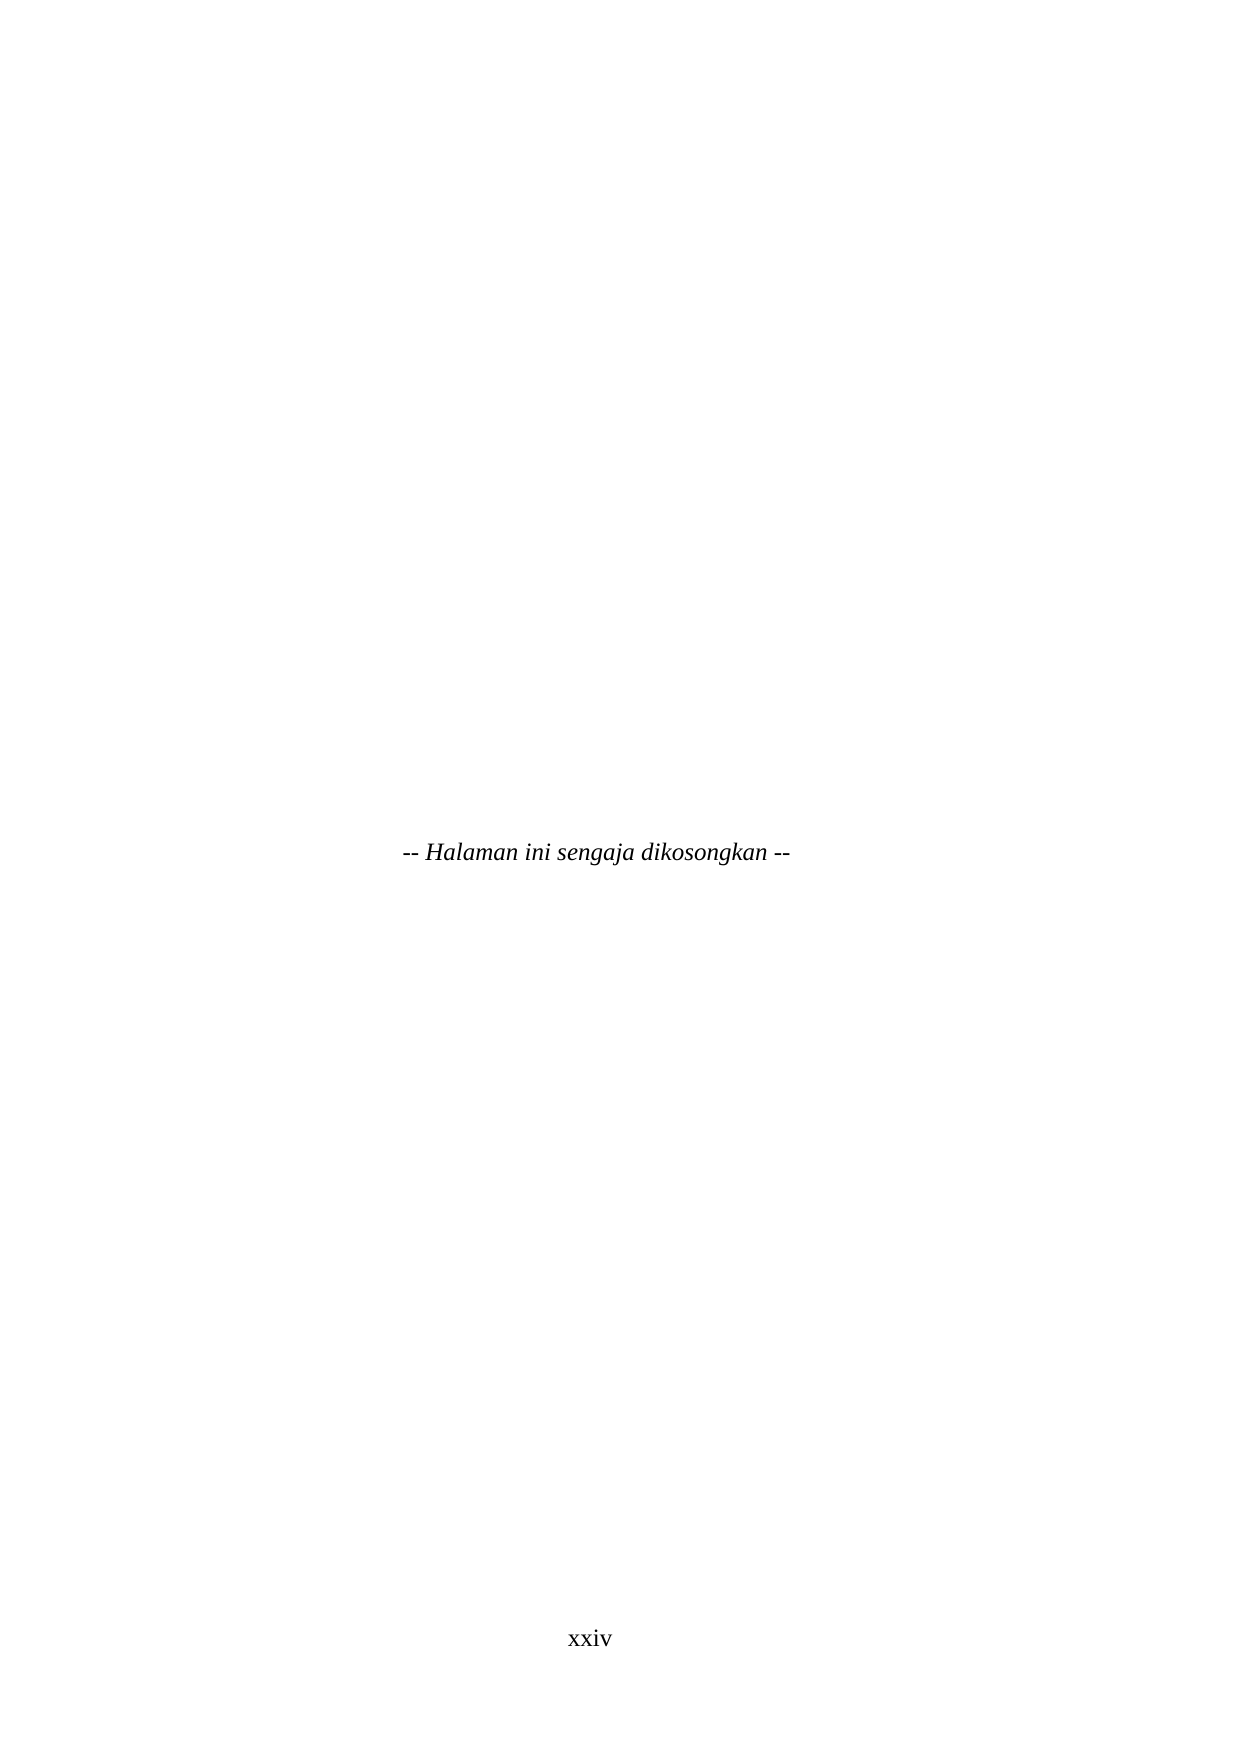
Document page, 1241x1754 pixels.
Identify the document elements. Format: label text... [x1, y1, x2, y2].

text -- Halaman ini sengaja dikosongkan -- [402, 837, 1109, 866]
